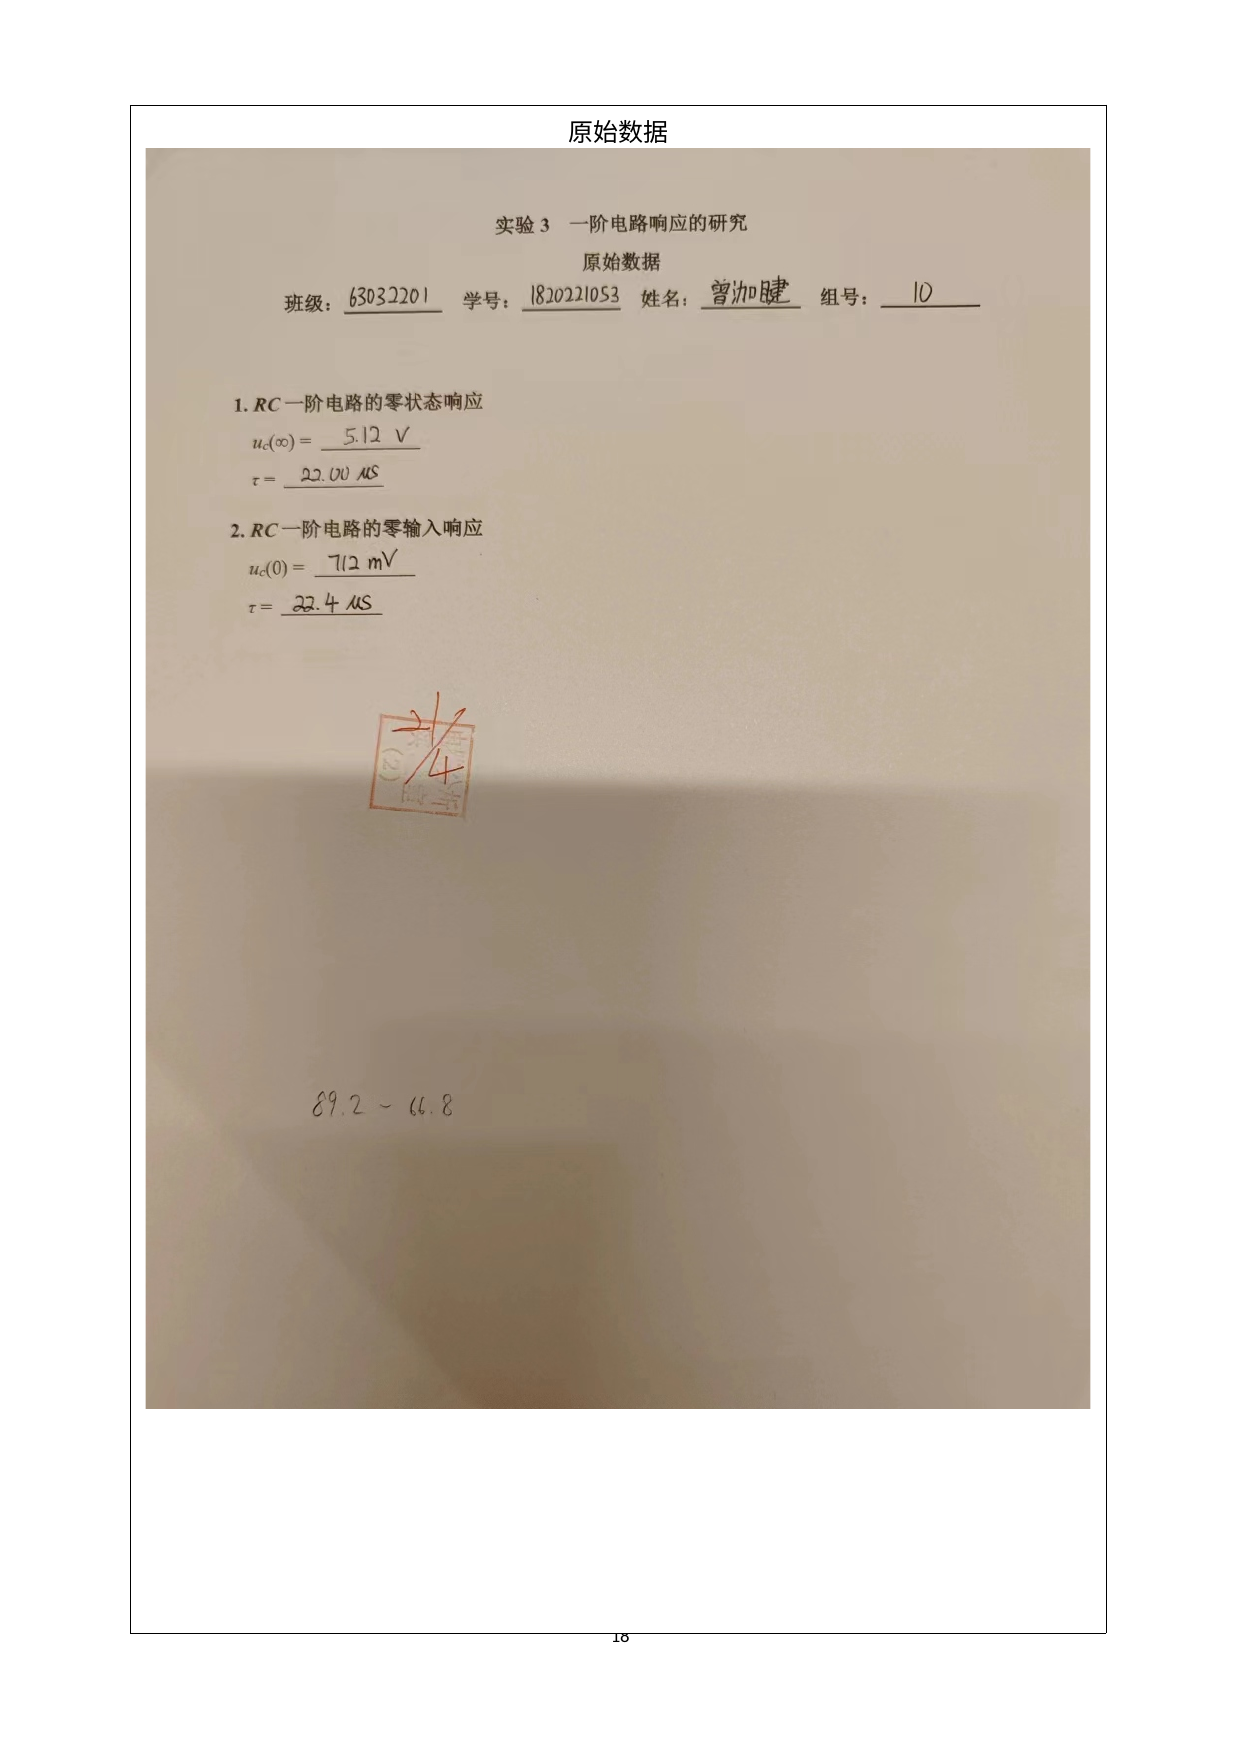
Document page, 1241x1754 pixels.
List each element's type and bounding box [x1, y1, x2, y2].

picture [145, 148, 1091, 1409]
